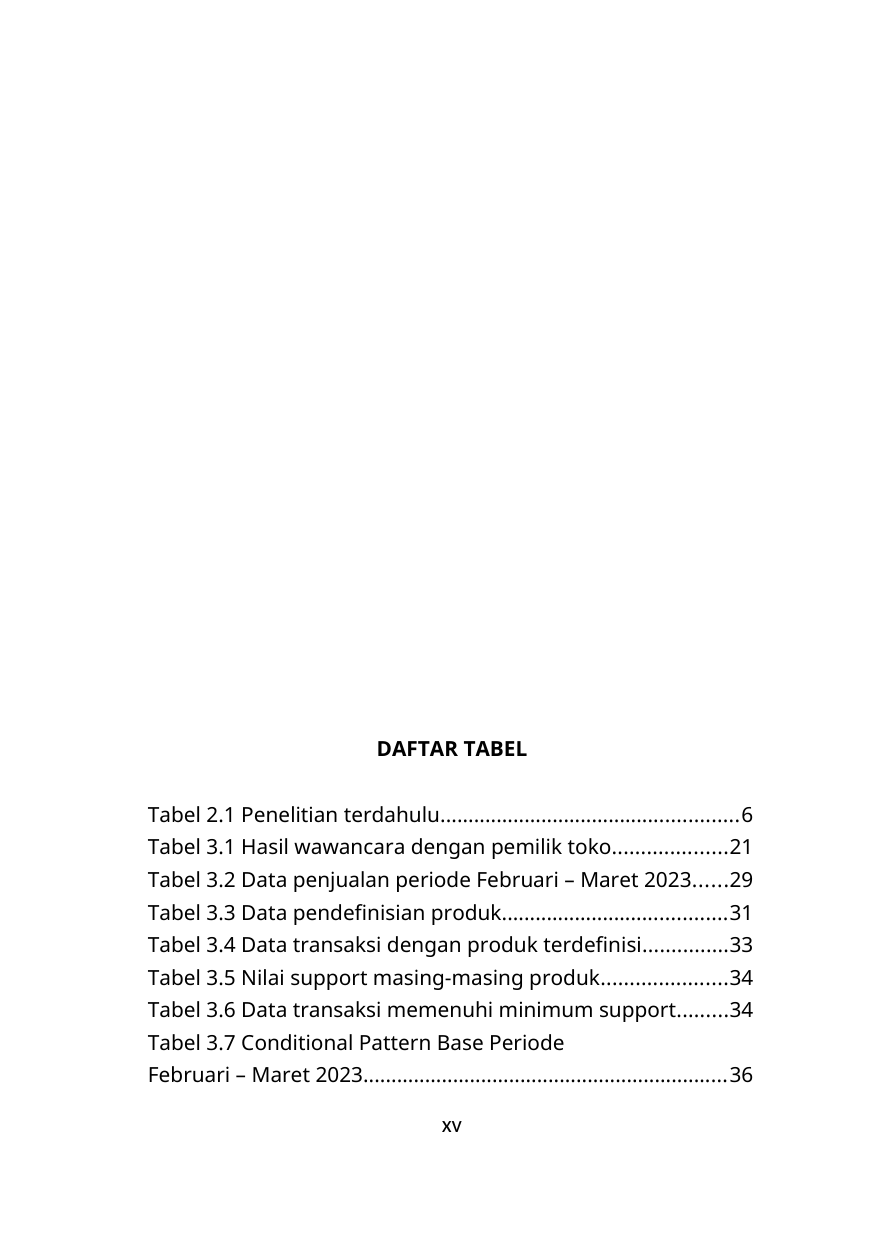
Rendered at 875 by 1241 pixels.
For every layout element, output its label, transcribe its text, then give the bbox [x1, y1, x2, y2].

text Tabel 3.6 Data transaksi memenuhi minimum support 34 [148, 995, 756, 1024]
text DAFTAR TABEL [148, 734, 756, 763]
text Tabel 3.1 Hasil wawancara dengan pemilik toko 21 [148, 832, 756, 861]
text Tabel 2.1 Penelitian terdahulu 6 [148, 800, 756, 828]
text Tabel 3.2 Data penjualan periode Februari – Maret 2023 29 [148, 865, 756, 893]
text Tabel 3.4 Data transaksi dengan produk terdefinisi 33 [148, 930, 756, 959]
text Tabel 3.7 Conditional Pattern Base Periode [148, 1028, 756, 1056]
text Tabel 3.3 Data pendefinisian produk 31 [148, 898, 756, 926]
text Tabel 3.5 Nilai support masing-masing produk 34 [148, 963, 756, 991]
text Februari – Maret 2023 36 [148, 1061, 756, 1089]
